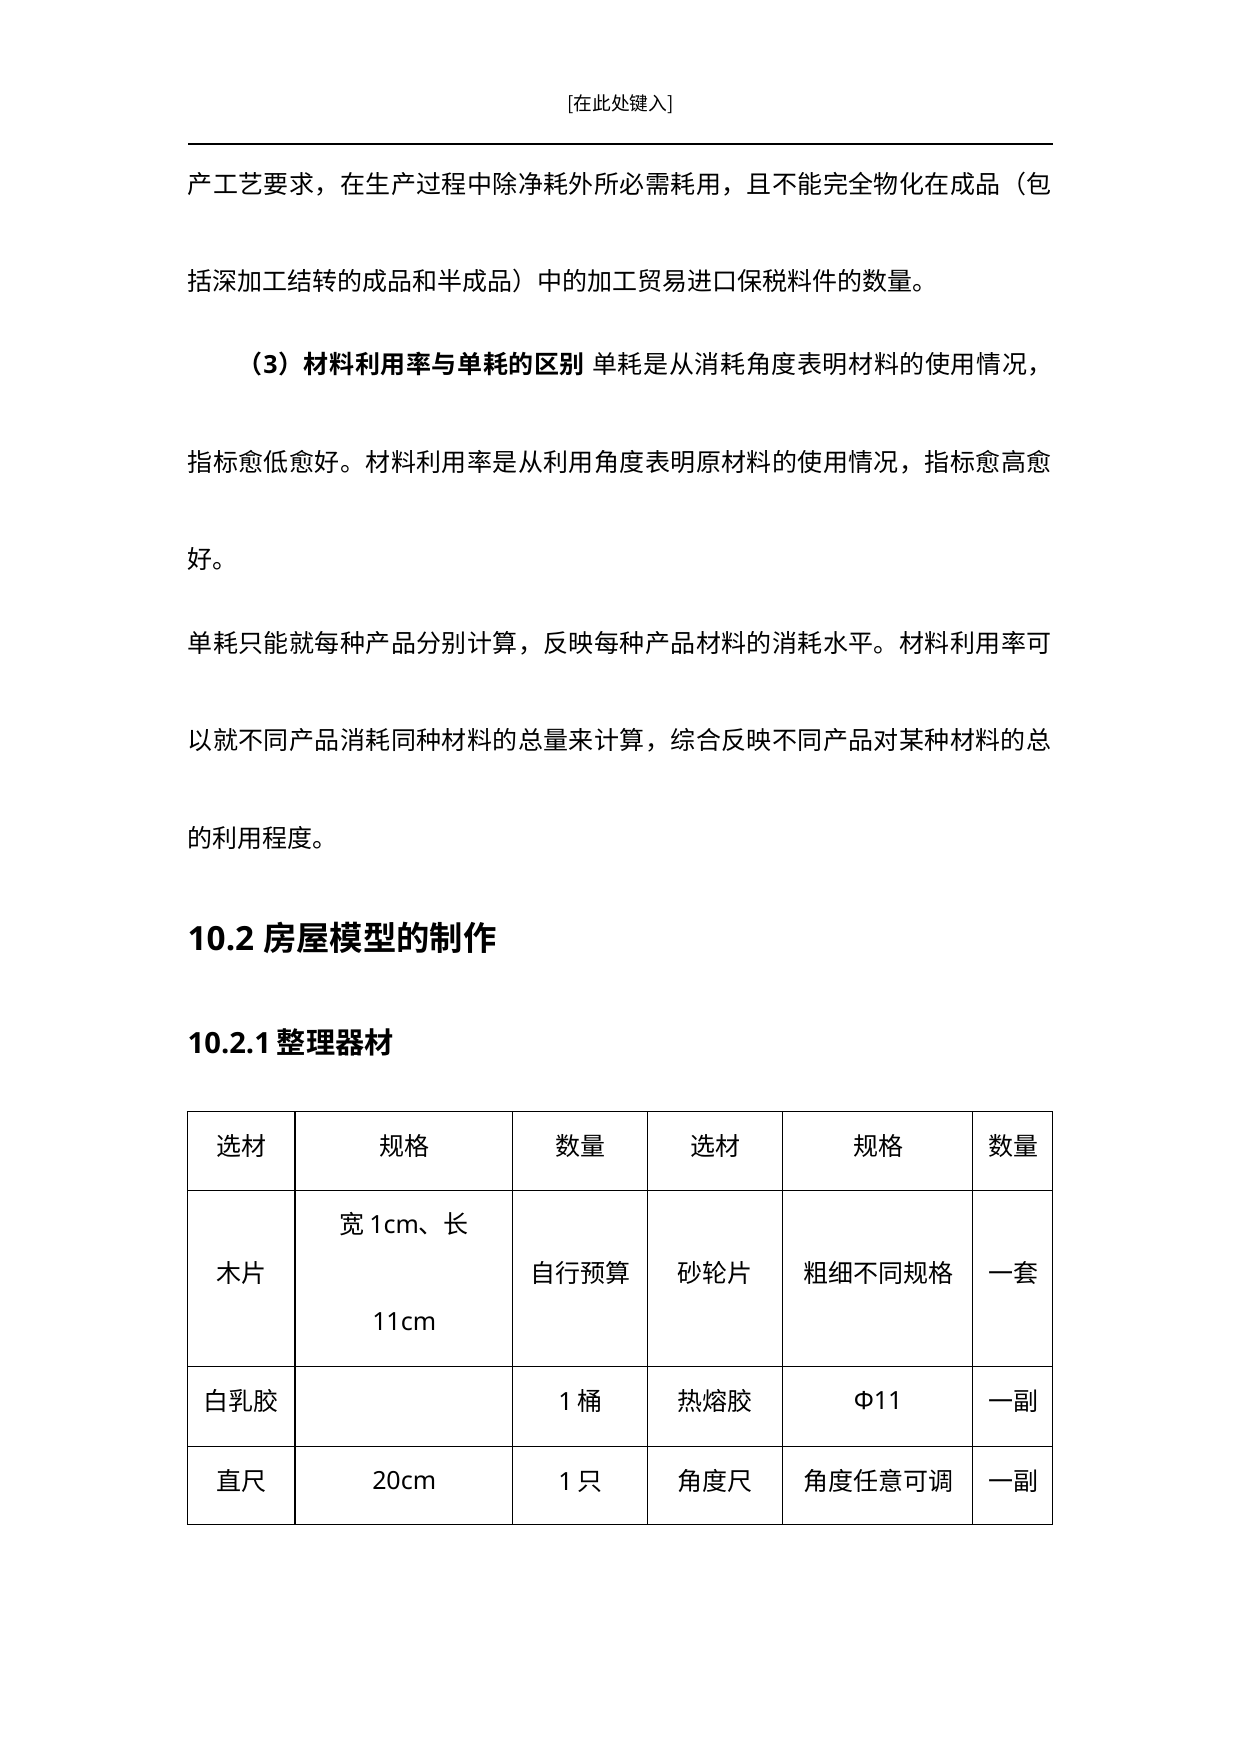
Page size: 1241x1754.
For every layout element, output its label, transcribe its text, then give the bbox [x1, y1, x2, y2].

table_cell 宽1cm、长11cm [296, 1191, 512, 1366]
table_header 数量 [513, 1112, 647, 1189]
table_cell [296, 1367, 512, 1446]
table_cell 白乳胶 [188, 1367, 294, 1446]
table_cell 砂轮片 [648, 1191, 782, 1366]
text 单耗只能就每种产品分别计算，反映每种产品材料的消耗水平。材料利用率可以就不同产品消耗同种材料的总量来计算，综合反映不同产品对某种材料的总的利用程度。 [187, 609, 1053, 869]
table_cell 角度任意可调 [783, 1447, 972, 1524]
table_cell 角度尺 [648, 1447, 782, 1524]
table_header 规格 [783, 1112, 972, 1189]
table_cell 一套 [973, 1191, 1052, 1366]
text 10.2.1整理器材 [187, 1008, 1053, 1073]
table_cell 1桶 [513, 1367, 647, 1446]
table_cell 1只 [513, 1447, 647, 1524]
table_cell 木片 [188, 1191, 294, 1366]
table_cell 粗细不同规格 [783, 1191, 972, 1366]
table_cell 一副 [973, 1367, 1052, 1446]
table_cell 自行预算 [513, 1191, 647, 1366]
table_cell 直尺 [188, 1447, 294, 1524]
table_cell Φ11 [783, 1367, 972, 1446]
text 10.2 房屋模型的制作 [187, 903, 1053, 968]
table_cell 热熔胶 [648, 1367, 782, 1446]
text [187, 150, 1053, 312]
table_header 选材 [188, 1112, 294, 1189]
table_cell 20cm [296, 1447, 512, 1524]
table_header 选材 [648, 1112, 782, 1189]
table_header 数量 [973, 1112, 1052, 1189]
text （3）材料利用率与单耗的区别 单耗是从消耗角度表明材料的使用情况，指标愈低愈好。材料利用率是从利用角度表明原材料的使用情况，指标愈高愈好。 [187, 331, 1053, 591]
table_header 规格 [296, 1112, 512, 1189]
table_cell 一副 [973, 1447, 1052, 1524]
